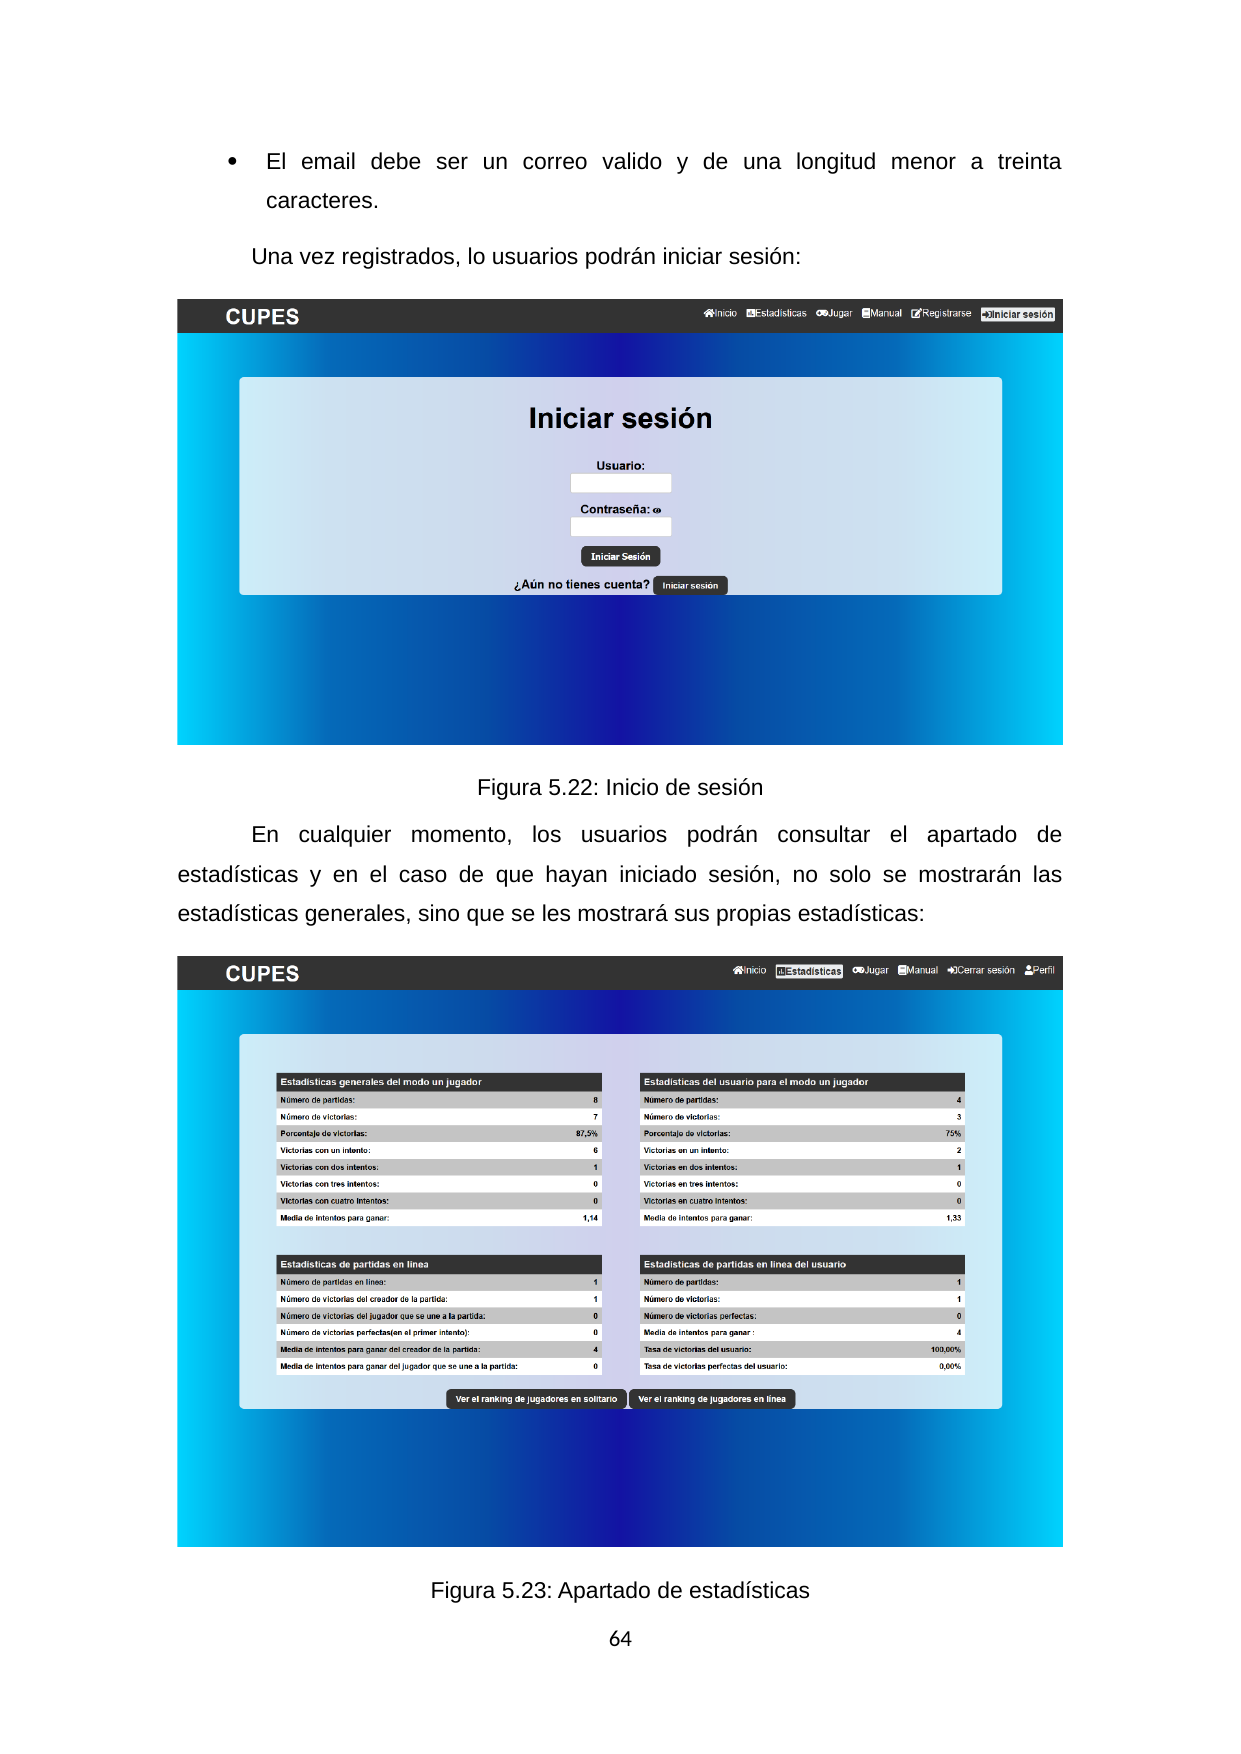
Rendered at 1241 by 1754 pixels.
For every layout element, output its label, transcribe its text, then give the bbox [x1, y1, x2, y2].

picture [177, 299, 1063, 745]
list El email debe ser un correo valido y de una longitud menor a treinta caracteres. [228, 148, 1063, 213]
picture [177, 956, 1063, 1547]
text En cualquier momento, los usuarios podrán consultar el apartado de estadísticas y en el caso de que hayan iniciado sesión, no solo se mostrarán las estadísticas generales, sino que se les mostrará sus propias estadísticas: [177, 821, 1063, 927]
text Una vez registrados, lo usuarios podrán iniciar sesión: [177, 243, 1063, 270]
